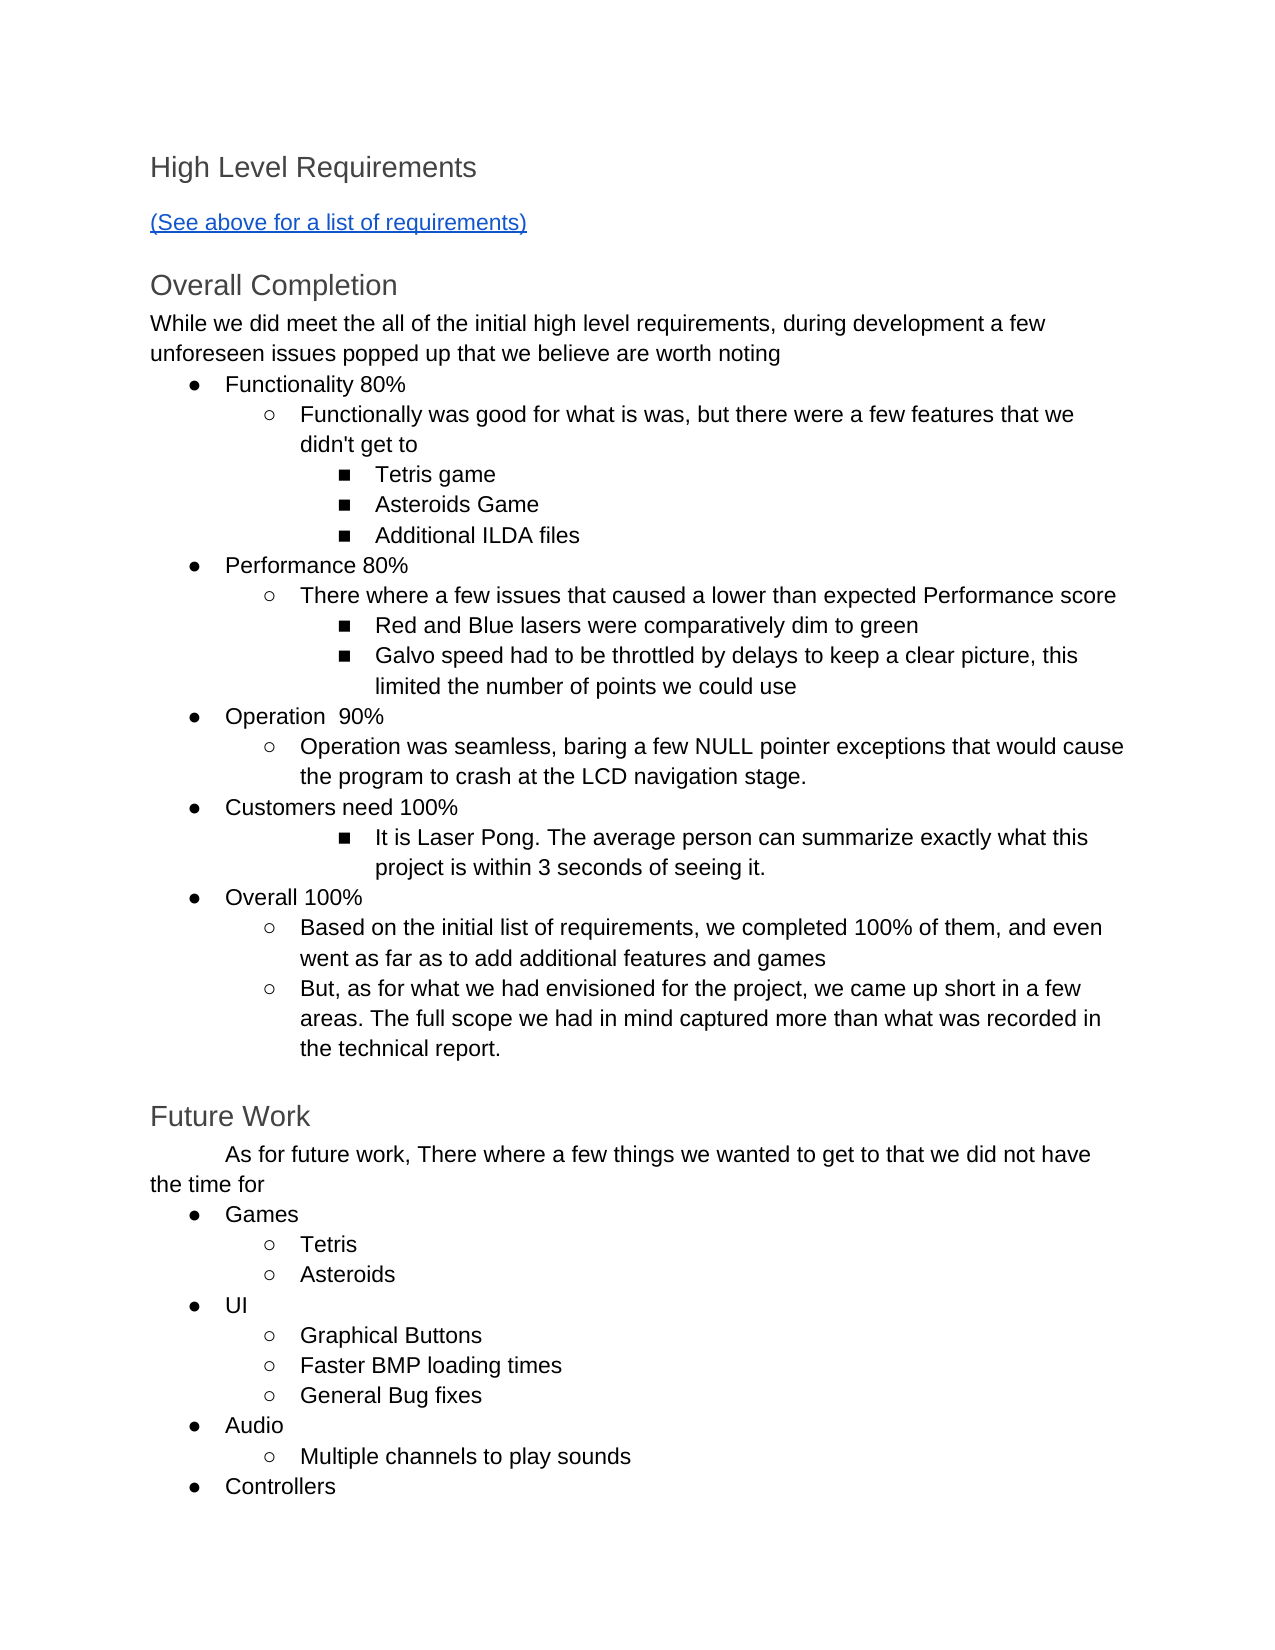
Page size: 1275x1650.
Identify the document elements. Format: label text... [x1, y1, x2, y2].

list Operation 90% [187, 703, 1125, 729]
list Red and Blue lasers were comparatively dim to green [337, 612, 1125, 638]
list Audio [187, 1412, 1125, 1439]
subtitle Future Work [150, 1099, 1125, 1132]
list UI [187, 1292, 1125, 1318]
list Performance 80% [187, 552, 1125, 578]
text While we did meet the all of the initial high level requirements, during development a few unforeseen issues popped up that we believe are worth noting [150, 310, 1125, 367]
list Functionality 80% [187, 371, 1125, 397]
list Controllers [187, 1473, 1125, 1499]
list Asteroids Game [337, 491, 1125, 518]
list Faster BMP loading times [262, 1352, 1125, 1378]
list Asteroids [262, 1261, 1125, 1288]
list Customers need 100% [187, 793, 1125, 820]
list Operation was seamless, baring a few NULL pointer exceptions that would cause the program to crash at the LCD navigation stage. [262, 733, 1125, 789]
list Based on the initial list of requirements, we completed 100% of them, and even went as far as to add additional features and games [262, 914, 1125, 971]
list There where a few issues that caused a lower than expected Performance score [262, 582, 1125, 608]
list Functionally was good for what is was, but there were a few features that we didn't get to [262, 401, 1125, 457]
list Tetris game [337, 461, 1125, 487]
text (See above for a list of requirements) [150, 208, 1125, 235]
list Graphical Buttons [262, 1322, 1125, 1348]
subtitle Overall Completion [150, 268, 1125, 302]
text As for future work, There where a few things we wanted to get to that we did not have the time for [150, 1141, 1125, 1197]
list Galvo speed had to be throttled by delays to keep a clear picture, this limited the number of points we could use [337, 642, 1125, 699]
list Games [187, 1201, 1125, 1227]
list General Bug fixes [262, 1382, 1125, 1408]
list It is Laser Pong. The average person can summarize exactly what this project is within 3 seconds of seeing it. [337, 824, 1125, 880]
list Additional ILDA files [337, 522, 1125, 548]
list Overall 100% [187, 884, 1125, 910]
list But, as for what we had envisioned for the project, we came up short in a few areas. The full scope we had in mind captured more than what was recorded in the technical report. [262, 975, 1125, 1061]
subtitle High Level Requirements [150, 150, 1125, 183]
list Multiple channels to play sounds [262, 1443, 1125, 1469]
list Tetris [262, 1231, 1125, 1257]
